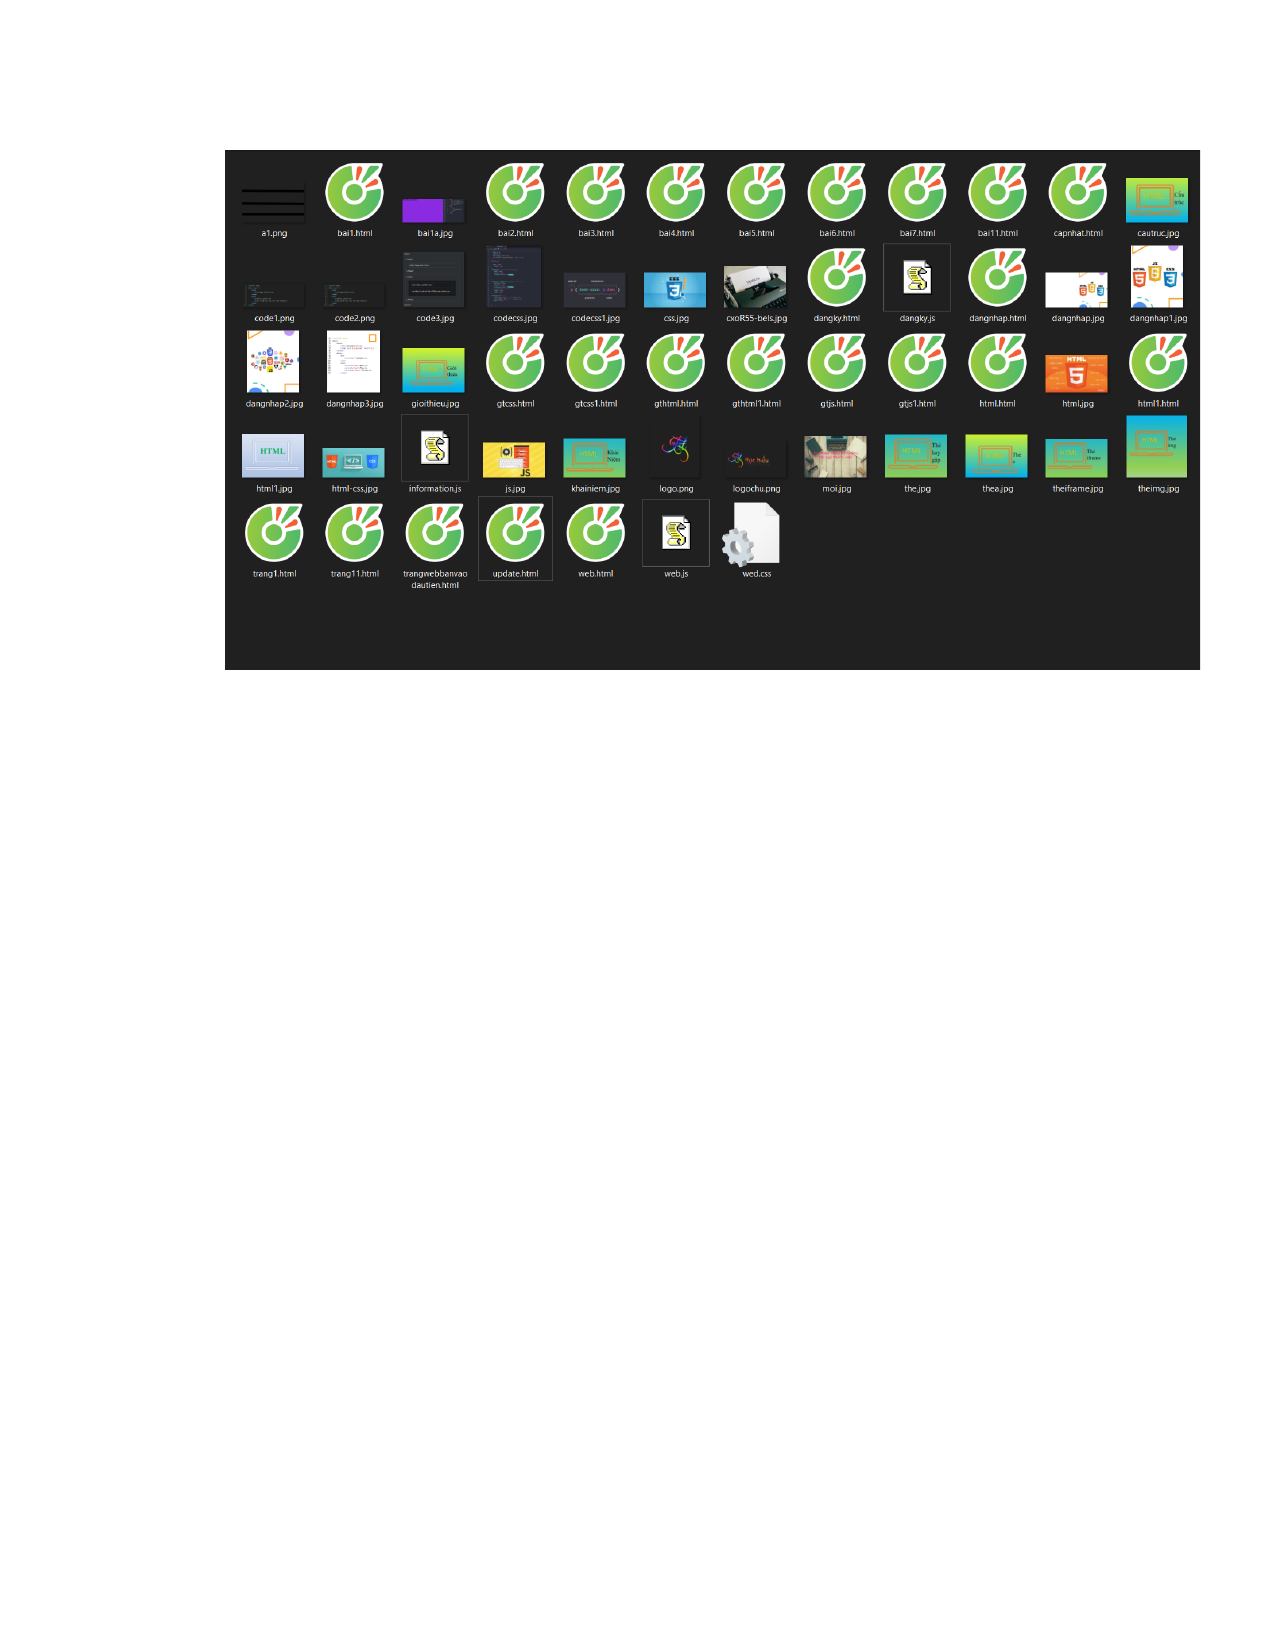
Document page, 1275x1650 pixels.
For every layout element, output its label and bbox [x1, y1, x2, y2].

picture [225, 150, 1200, 670]
